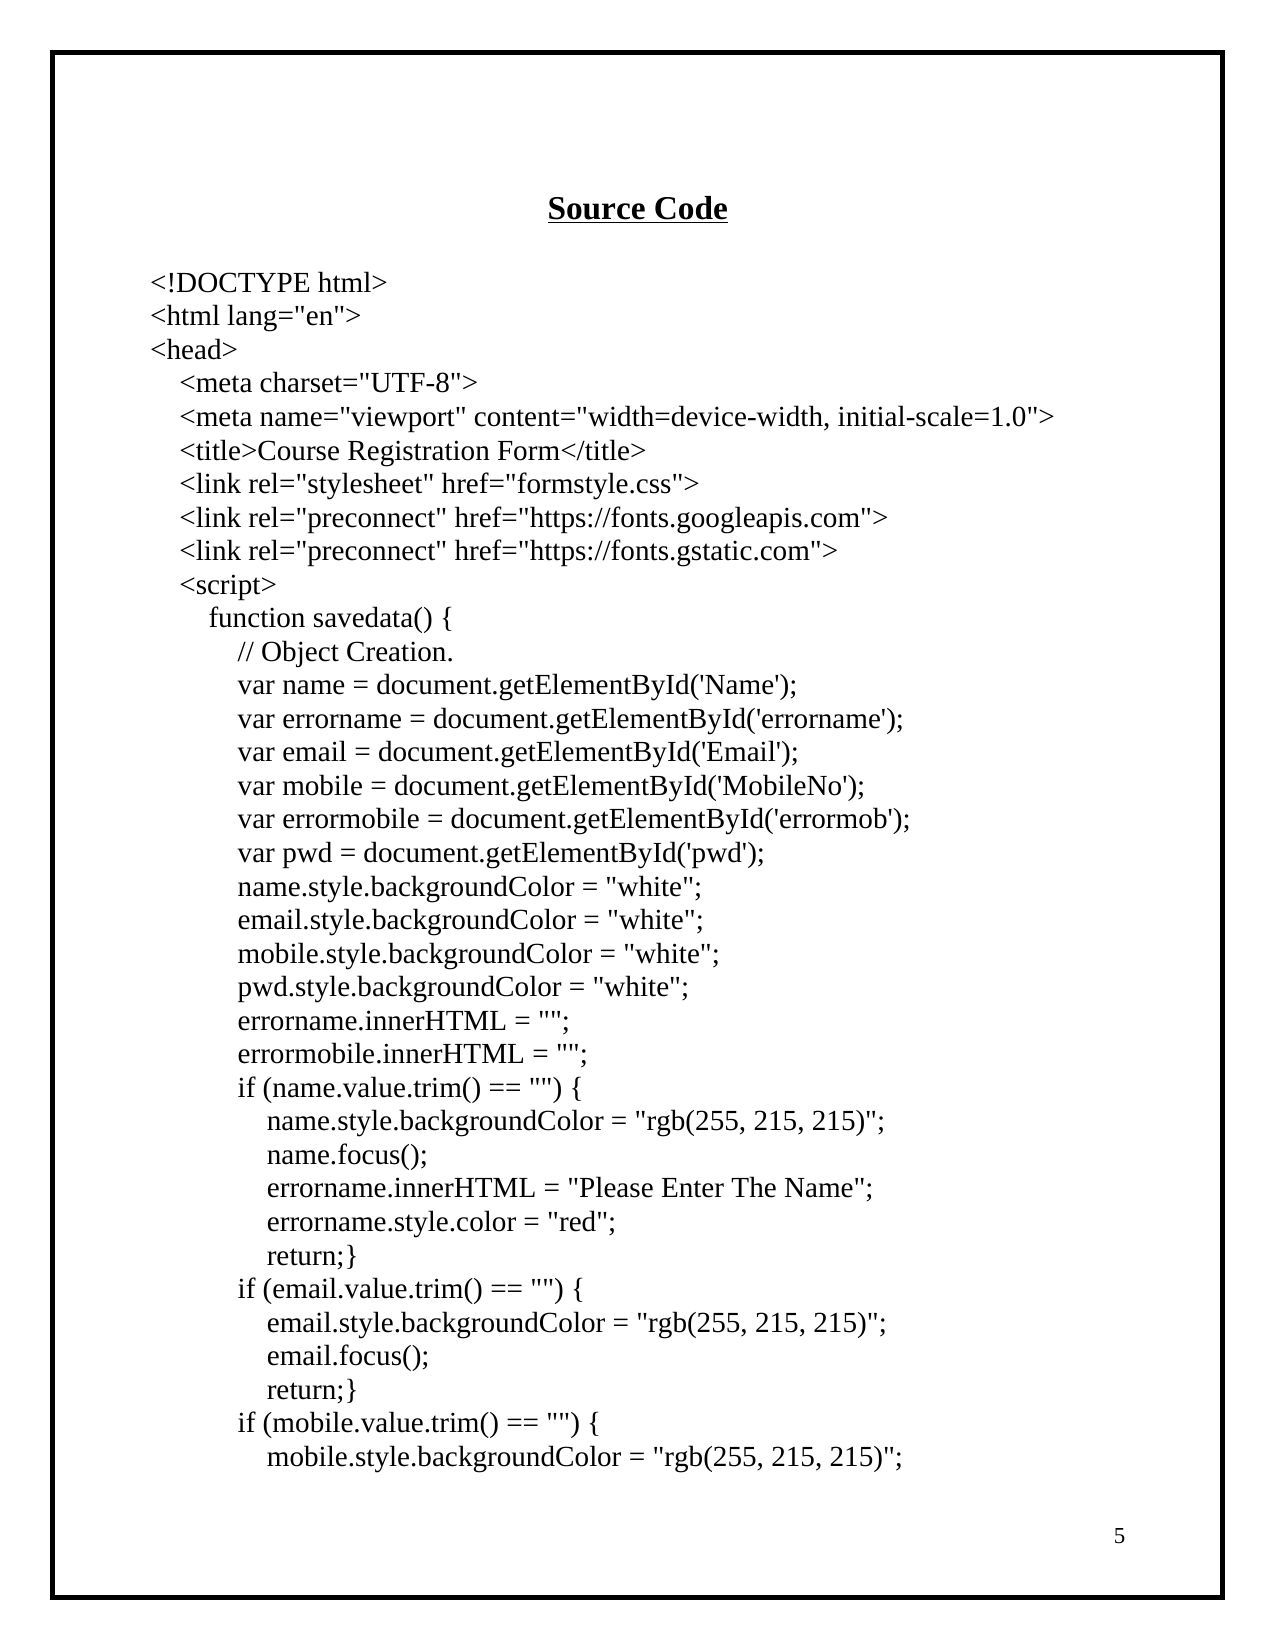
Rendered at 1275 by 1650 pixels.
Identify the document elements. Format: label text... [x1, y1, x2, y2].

text <link rel="preconnect" href="https://fonts.gstatic.com"> [150, 533, 1125, 567]
text if (name.value.trim() == "") { [150, 1070, 1125, 1103]
text <link rel="preconnect" href="https://fonts.googleapis.com"> [150, 500, 1125, 533]
text name.style.backgroundColor = "white"; [150, 869, 1125, 902]
text if (mobile.value.trim() == "") { [150, 1405, 1125, 1439]
text <meta charset="UTF-8"> [150, 366, 1125, 399]
text var errormobile = document.getElementById('errormob'); [150, 802, 1125, 835]
text Source Code [150, 188, 1125, 227]
text email.style.backgroundColor = "rgb(255, 215, 215)"; [150, 1305, 1125, 1338]
text <link rel="stylesheet" href="formstyle.css"> [150, 466, 1125, 500]
text <meta name="viewport" content="width=device-width, initial-scale=1.0"> [150, 399, 1125, 433]
text mobile.style.backgroundColor = "rgb(255, 215, 215)"; [150, 1439, 1125, 1472]
text return;} [150, 1238, 1125, 1271]
text mobile.style.backgroundColor = "white"; [150, 936, 1125, 969]
text name.focus(); [150, 1137, 1125, 1171]
text <html lang="en"> [150, 298, 1125, 332]
text <!DOCTYPE html> [150, 265, 1125, 298]
text <head> [150, 332, 1125, 366]
text <title>Course Registration Form</title> [150, 433, 1125, 466]
text errorname.innerHTML = "Please Enter The Name"; [150, 1171, 1125, 1204]
text function savedata() { [150, 600, 1125, 634]
text errorname.innerHTML = ""; [150, 1003, 1125, 1036]
text errormobile.innerHTML = ""; [150, 1036, 1125, 1070]
text email.style.backgroundColor = "white"; [150, 902, 1125, 936]
text // Object Creation. [150, 634, 1125, 667]
text <script> [150, 567, 1125, 600]
text name.style.backgroundColor = "rgb(255, 215, 215)"; [150, 1103, 1125, 1137]
text var mobile = document.getElementById('MobileNo'); [150, 768, 1125, 802]
text var email = document.getElementById('Email'); [150, 734, 1125, 768]
text email.focus(); [150, 1338, 1125, 1372]
text return;} [150, 1372, 1125, 1405]
text errorname.style.color = "red"; [150, 1204, 1125, 1238]
text pwd.style.backgroundColor = "white"; [150, 969, 1125, 1003]
text var pwd = document.getElementById('pwd'); [150, 835, 1125, 869]
text var errorname = document.getElementById('errorname'); [150, 701, 1125, 734]
text if (email.value.trim() == "") { [150, 1271, 1125, 1305]
text var name = document.getElementById('Name'); [150, 667, 1125, 701]
